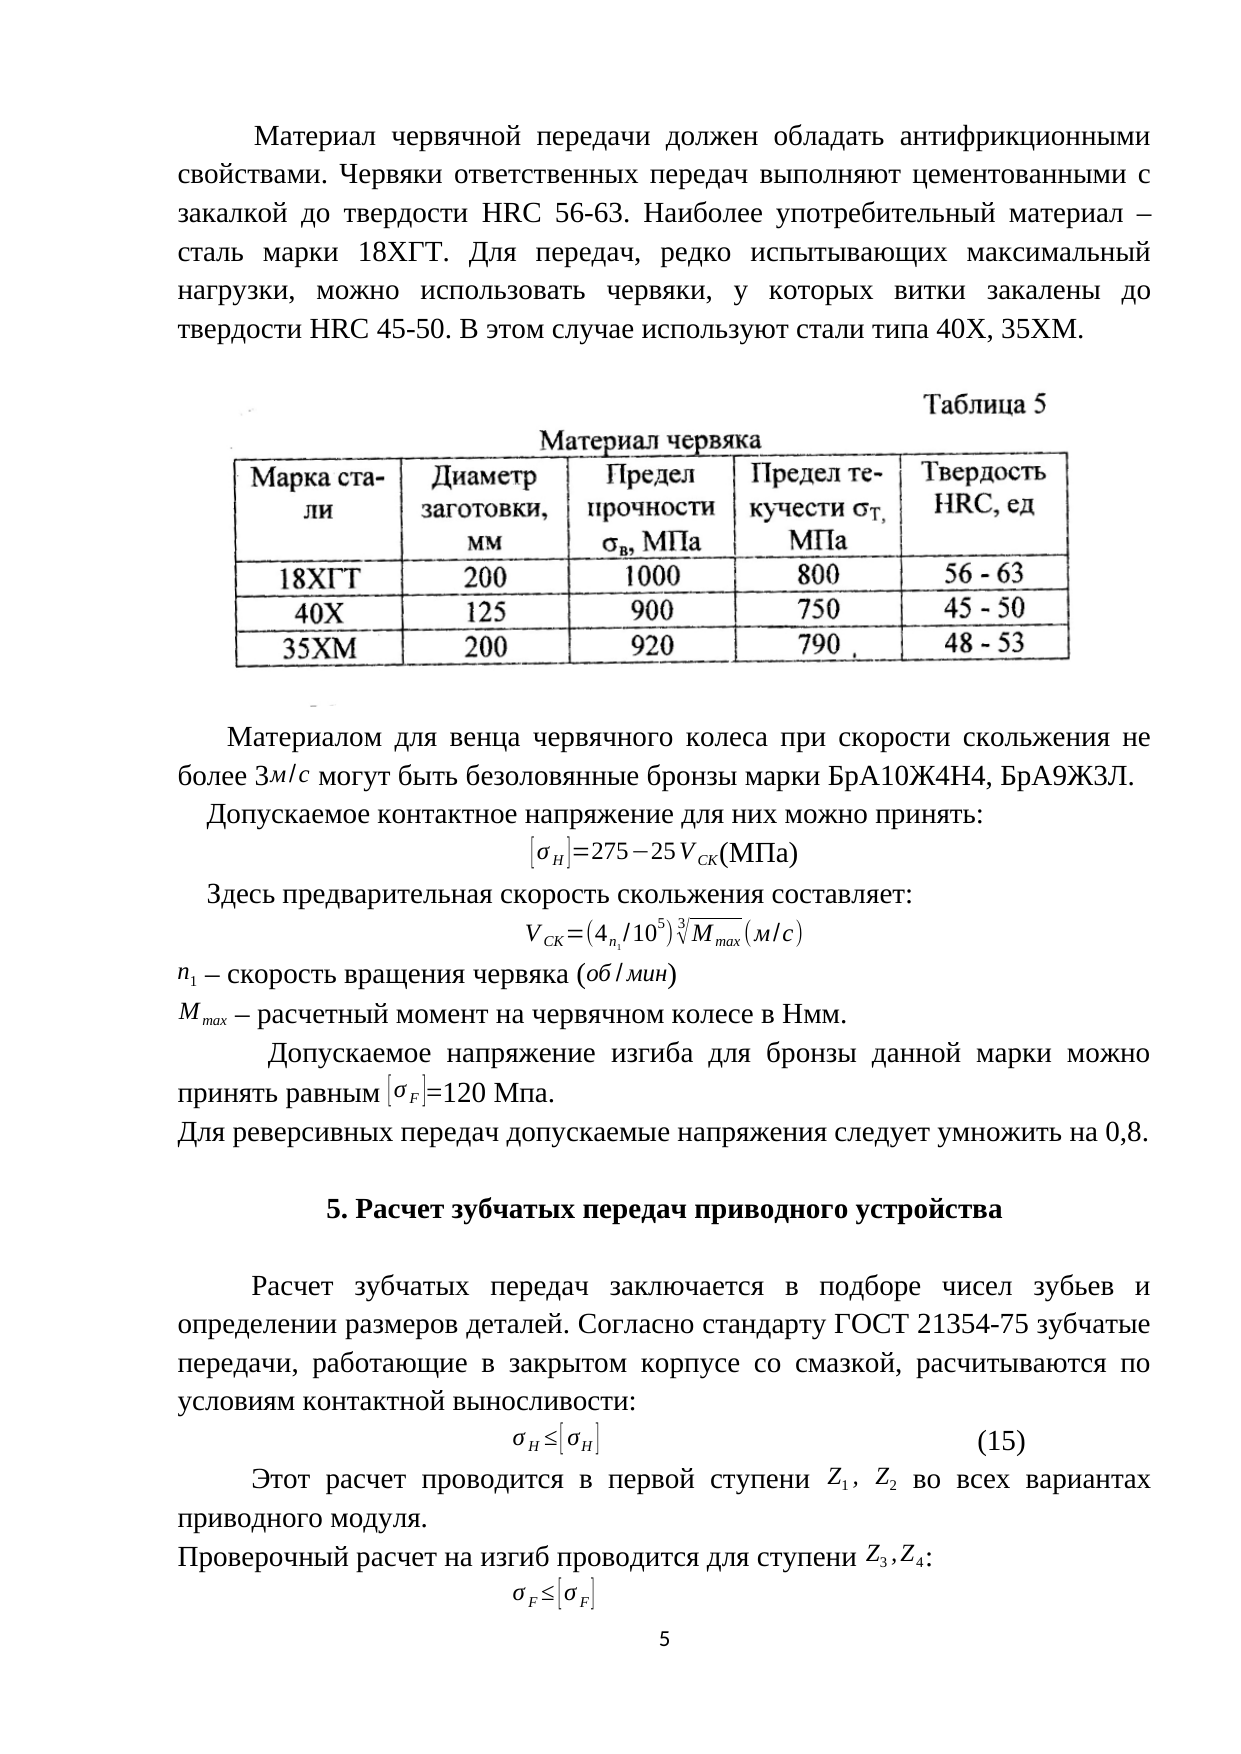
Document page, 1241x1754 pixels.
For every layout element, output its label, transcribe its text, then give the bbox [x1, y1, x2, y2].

text Расчет зубчатых передач заключается в подборе чисел зубьев и определении размеров деталей. Согласно стандарту ГОСТ 21354-75 зубчатые передачи, работающие в закрытом корпусе со смазкой, расчитываются по условиям контактной выносливости: [177, 1268, 1152, 1417]
text (15) Этот расчет проводится в первой ступени во всех вариантах приводного модуля. [177, 1422, 1152, 1534]
text Материал червячной передачи должен обладать антифрикционными свойствами. Червяки ответственных передач выполняют цементованными с закалкой до твердости HRC 56-63. Наиболее употребительный материал – сталь марки 18ХГТ. Для передач, редко испытывающих максимальный нагрузки, можно использовать червяки, у которых витки закалены до твердости HRC 45-50. В этом случае используют стали типа 40Х, 35ХМ. [177, 118, 1152, 344]
text Допускаемое контактное напряжение для них можно принять: [177, 796, 1152, 830]
picture [178, 350, 1119, 714]
text (МПа) [177, 835, 1152, 871]
text Допускаемое напряжение изгиба для бронзы данной марки можно принять равным =120 Мпа. [177, 1036, 1152, 1109]
text – расчетный момент на червячном колесе в Нмм. [177, 996, 1152, 1031]
text 5. Расчет зубчатых передач приводного устройства [177, 1191, 1152, 1224]
text Проверочный расчет на изгиб проводится для ступени : [177, 1539, 1152, 1572]
text – скорость вращения червяка () [177, 956, 1152, 991]
text Материалом для венца червячного колеса при скорости скольжения не более 3 могут быть безоловянные бронзы марки БрА10Ж4Н4, БрА9Ж3Л. [177, 719, 1152, 791]
text Здесь предварительная скорость скольжения составляет: [177, 876, 1152, 910]
text Для реверсивных передач допускаемые напряжения следует умножить на 0,8. [177, 1114, 1152, 1147]
